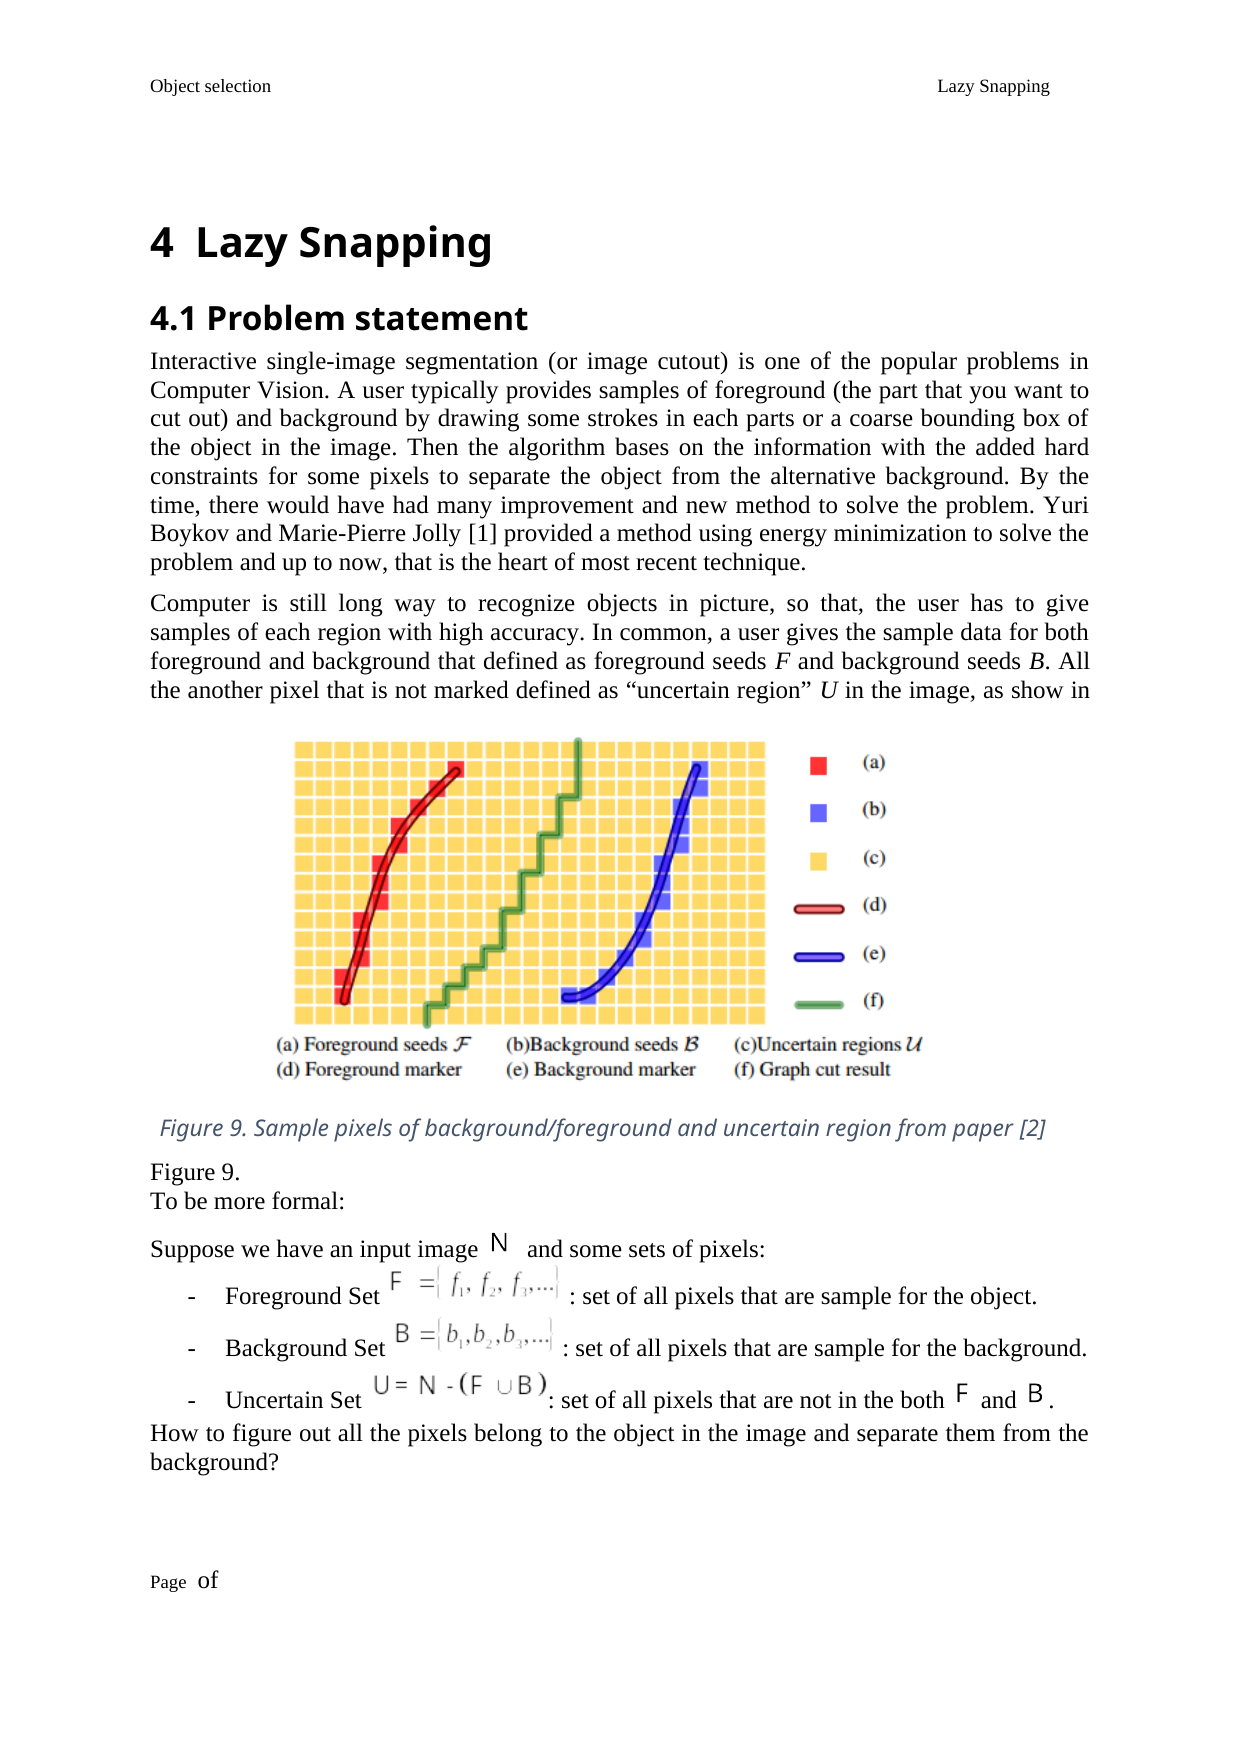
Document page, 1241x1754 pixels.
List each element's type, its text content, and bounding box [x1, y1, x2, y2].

list Uncertain Set : set of all pixels that are not in the both and . [187, 1366, 1090, 1414]
text Interactive single-image segmentation (or image cutout) is one of the popular problems in Computer Vision. A user typically provides samples of foreground (the part that you want to cut out) and background by drawing some strokes in each parts or a coarse bounding box of the object in the image. Then the algorithm bases on the information with the added hard constraints for some pixels to separate the object from the alternative background. By the time, there would have had many improvement and new method to solve the problem. Yuri Boykov and Marie-Pierre Jolly [1] provided a method using energy minimization to solve the problem and up to now, that is the heart of most recent technique. [150, 346, 1090, 576]
list Background Set : set of all pixels that are sample for the background. [187, 1314, 1090, 1362]
text To be more formal: [150, 1186, 1090, 1215]
subtitle Problem statement [150, 294, 1090, 340]
list Foreground Set : set of all pixels that are sample for the object. [187, 1263, 1090, 1310]
subtitle Lazy Snapping [150, 212, 1090, 269]
text How to figure out all the pixels belong to the object in the image and separate them from the background? [150, 1418, 1090, 1476]
picture [272, 735, 935, 1087]
text Suppose we have an input image and some sets of pixels: [150, 1227, 1090, 1263]
